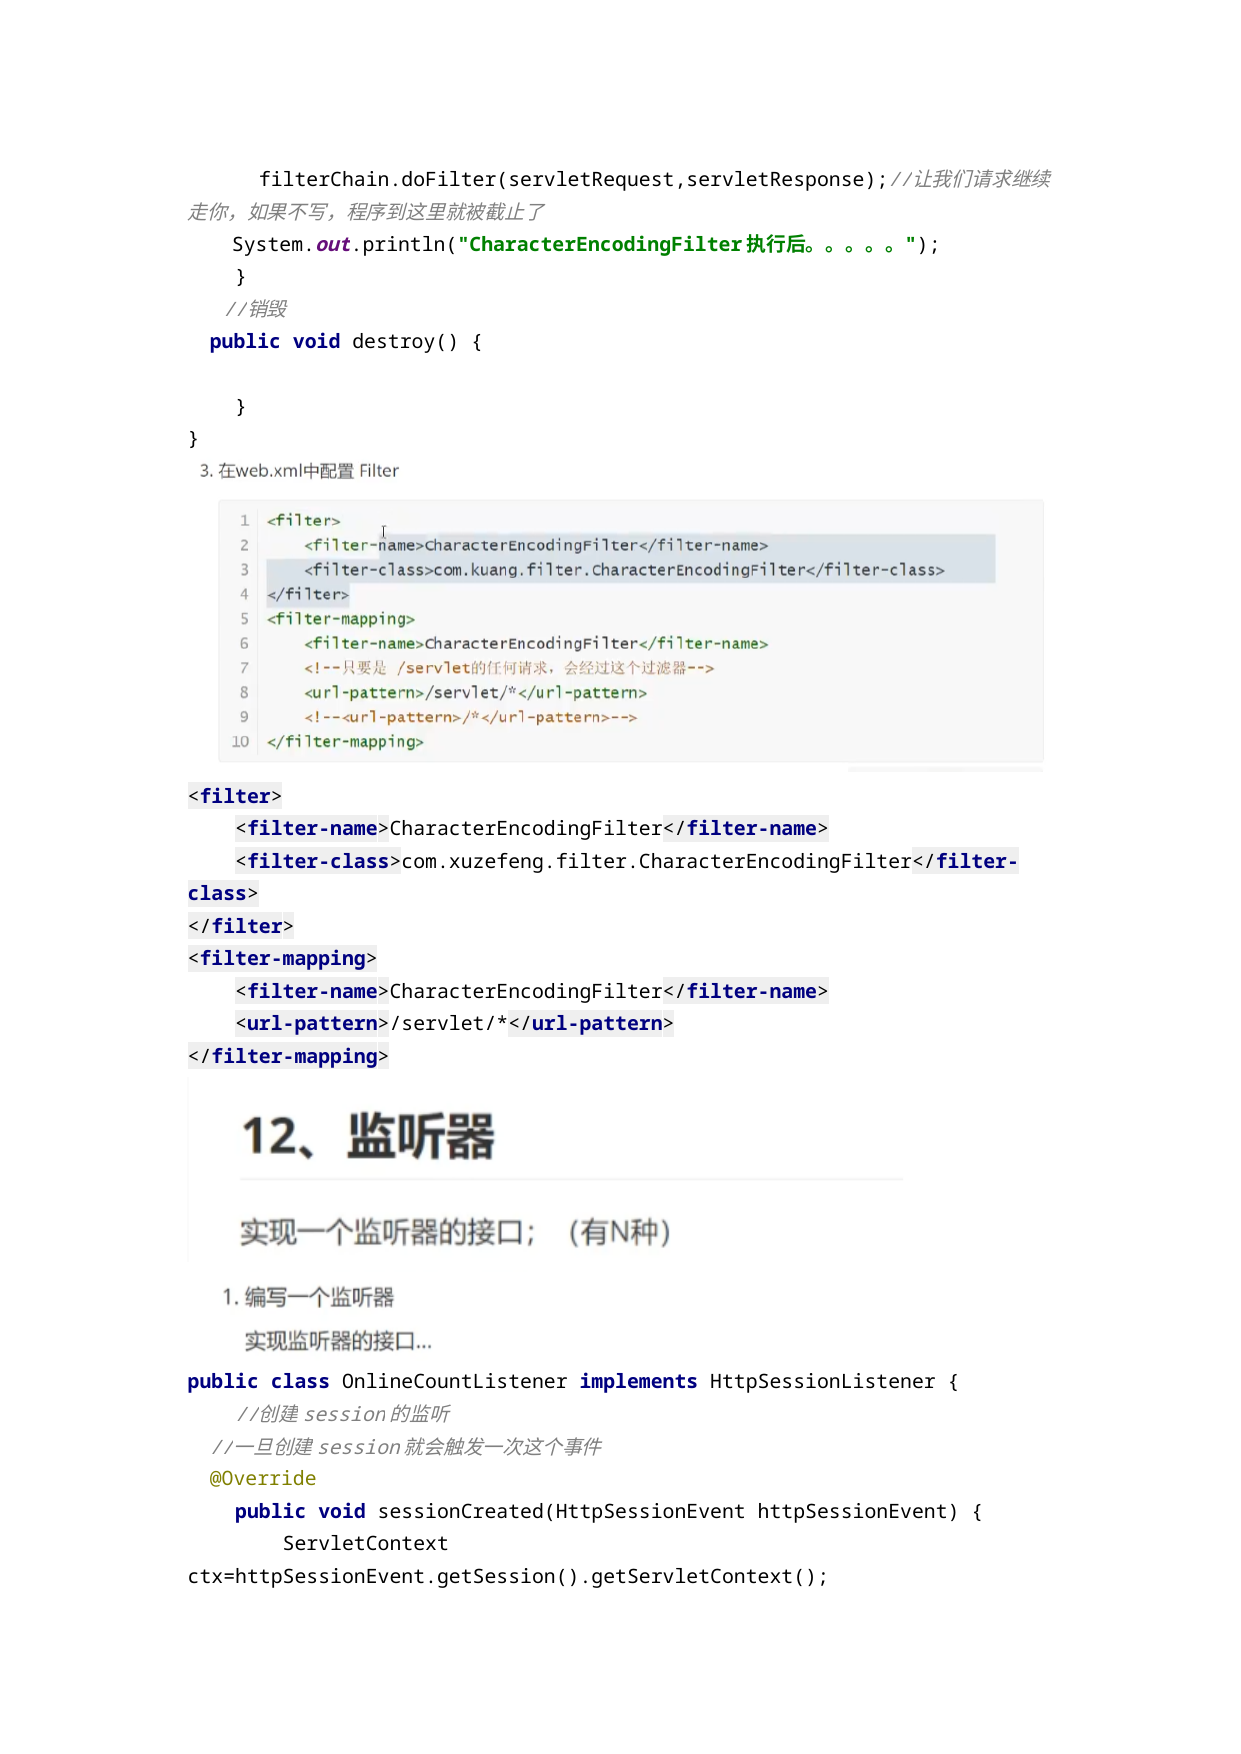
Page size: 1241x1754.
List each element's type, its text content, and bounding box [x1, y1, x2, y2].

text <filter-mapping> [187, 942, 1053, 974]
text System.out.println("CharacterEncodingFilter执行后。。。。。"); [187, 227, 1053, 259]
text } [187, 389, 1053, 422]
text <filter-class>com.xuzefeng.filter.CharacterEncodingFilter</filter-class> [187, 844, 1053, 909]
text @Override [187, 1462, 1053, 1494]
text public class OnlineCountListener implements HttpSessionListener { [187, 1361, 1053, 1397]
text public void sessionCreated(HttpSessionEvent httpSessionEvent) { [187, 1494, 1053, 1527]
picture [187, 1270, 1053, 1361]
text <filter> [187, 779, 1053, 812]
text //销毁 [187, 292, 1053, 324]
text <url-pattern>/servlet/*</url-pattern> [187, 1007, 1053, 1039]
text ServletContext ctx=httpSessionEvent.getSession().getServletContext(); [187, 1527, 1053, 1592]
text public void destroy() { [187, 324, 1053, 357]
text </filter> [187, 909, 1053, 942]
text //创建session的监听 [187, 1397, 1053, 1429]
text <filter-name>CharacterEncodingFilter</filter-name> [187, 974, 1053, 1007]
text filterChain.doFilter(servletRequest,servletResponse);//让我们请求继续走你，如果不写，程序到这里就被截止了 [187, 162, 1053, 227]
picture [187, 454, 1053, 772]
text } [187, 259, 1053, 292]
text } [187, 422, 1053, 454]
text </filter-mapping> [187, 1039, 1053, 1072]
picture [187, 1077, 904, 1262]
text //一旦创建session就会触发一次这个事件 [187, 1429, 1053, 1462]
text <filter-name>CharacterEncodingFilter</filter-name> [187, 812, 1053, 844]
